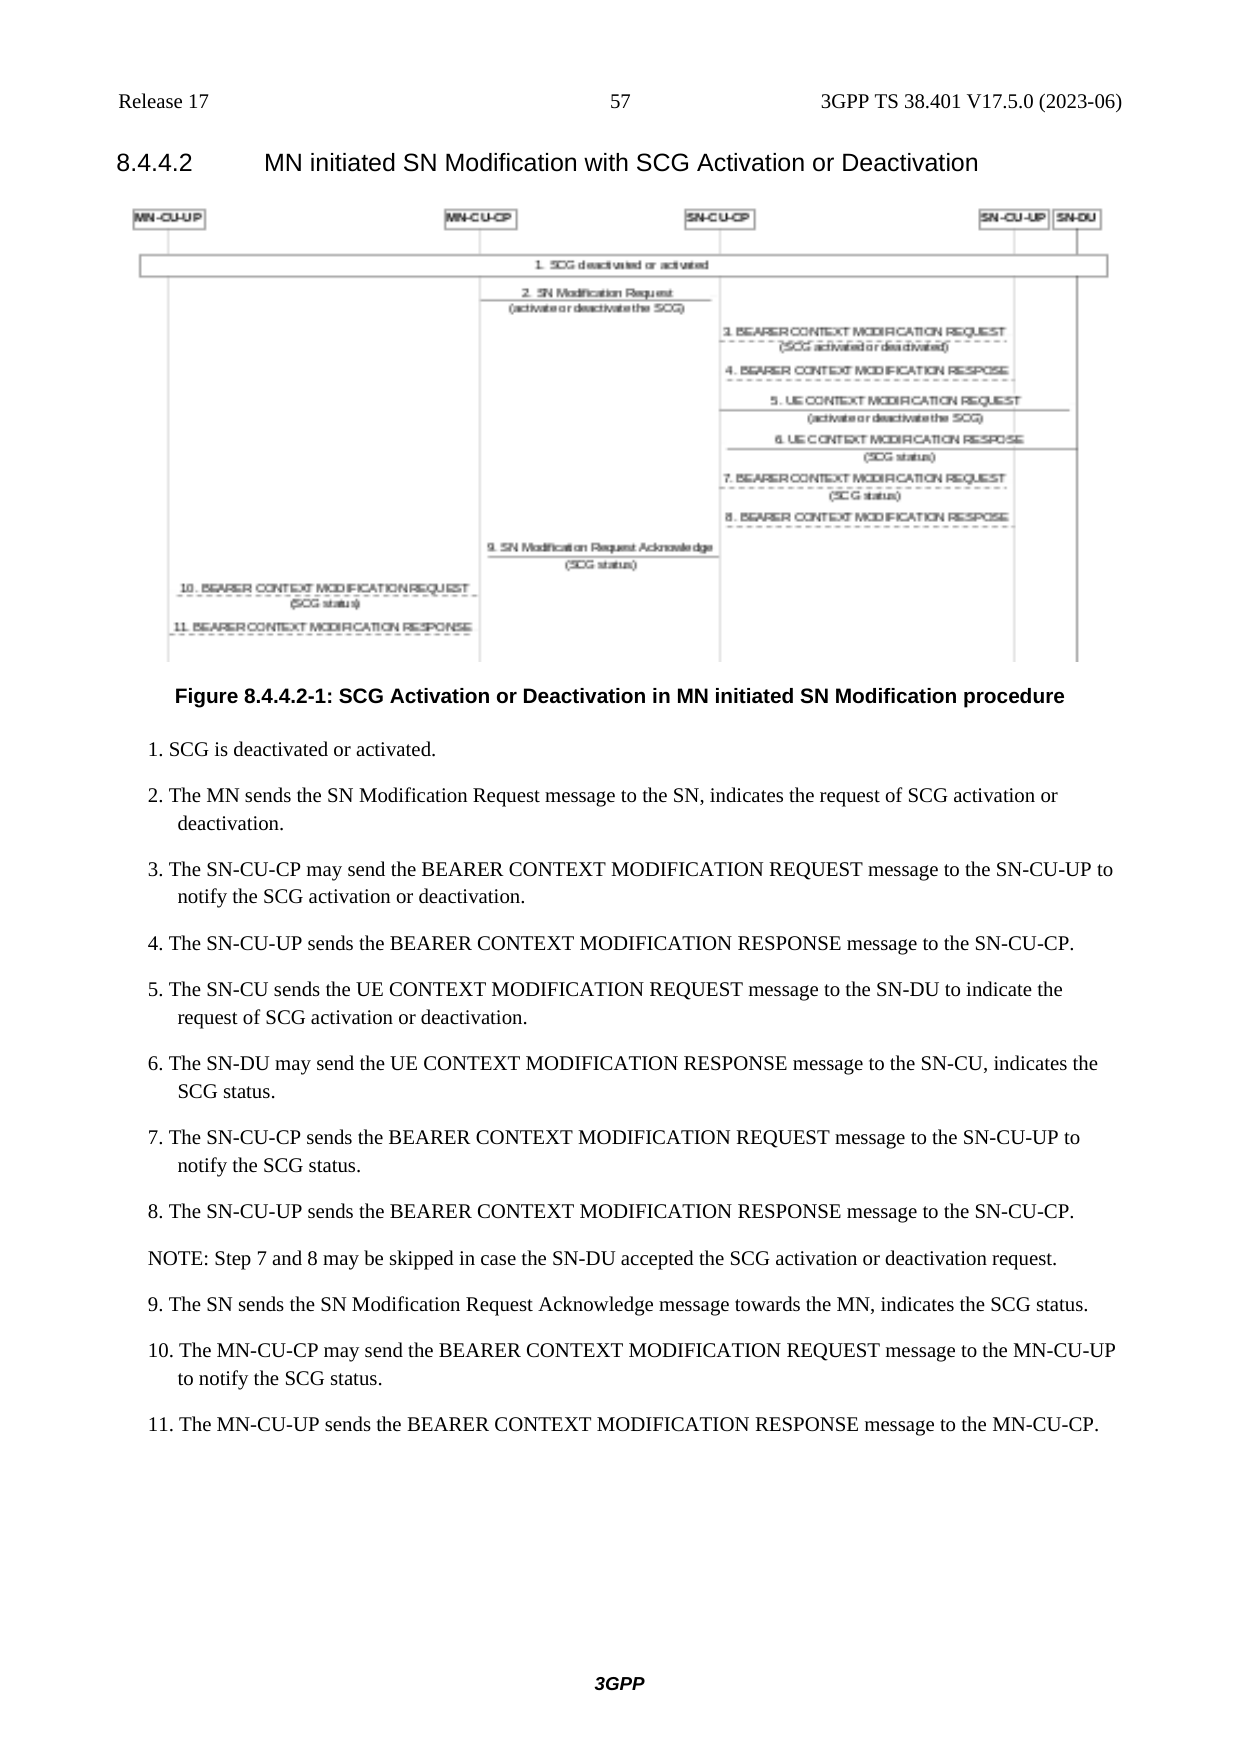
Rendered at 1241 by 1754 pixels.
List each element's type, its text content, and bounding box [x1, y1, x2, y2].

text 11. The MN-CU-UP sends the BEARER CONTEXT MODIFICATION RESPONSE message to the MN-CU-CP. [148, 1412, 1122, 1436]
text 7. The SN-CU-CP sends the BEARER CONTEXT MODIFICATION REQUEST message to the SN-CU-UP to notify the SCG status. [148, 1125, 1122, 1177]
text 2. The MN sends the SN Modification Request message to the SN, indicates the request of SCG activation or deactivation. [148, 783, 1122, 834]
text 5. The SN-CU sends the UE CONTEXT MODIFICATION REQUEST message to the SN-DU to indicate the request of SCG activation or deactivation. [148, 977, 1122, 1029]
text Figure 8.4.4.2-1: SCG Activation or Deactivation in MN initiated SN Modification procedure [118, 684, 1122, 708]
text 6. The SN-DU may send the UE CONTEXT MODIFICATION RESPONSE message to the SN-CU, indicates the SCG status. [148, 1051, 1122, 1103]
text 10. The MN-CU-CP may send the BEARER CONTEXT MODIFICATION REQUEST message to the MN-CU-UP to notify the SCG status. [148, 1338, 1122, 1390]
text 9. The SN sends the SN Modification Request Acknowledge message towards the MN, indicates the SCG status. [148, 1292, 1122, 1316]
text 1. SCG is deactivated or activated. [148, 737, 1122, 761]
subtitle 8.4.4.2 MN initiated SN Modification with SCG Activation or Deactivation [116, 147, 1122, 176]
text NOTE: Step 7 and 8 may be skipped in case the SN-DU accepted the SCG activation or deactivation request. [148, 1245, 1122, 1269]
text 3. The SN-CU-CP may send the BEARER CONTEXT MODIFICATION REQUEST message to the SN-CU-UP to notify the SCG activation or deactivation. [148, 857, 1122, 908]
text 4. The SN-CU-UP sends the BEARER CONTEXT MODIFICATION RESPONSE message to the SN-CU-CP. [148, 931, 1122, 955]
text 8. The SN-CU-UP sends the BEARER CONTEXT MODIFICATION RESPONSE message to the SN-CU-CP. [148, 1199, 1122, 1223]
